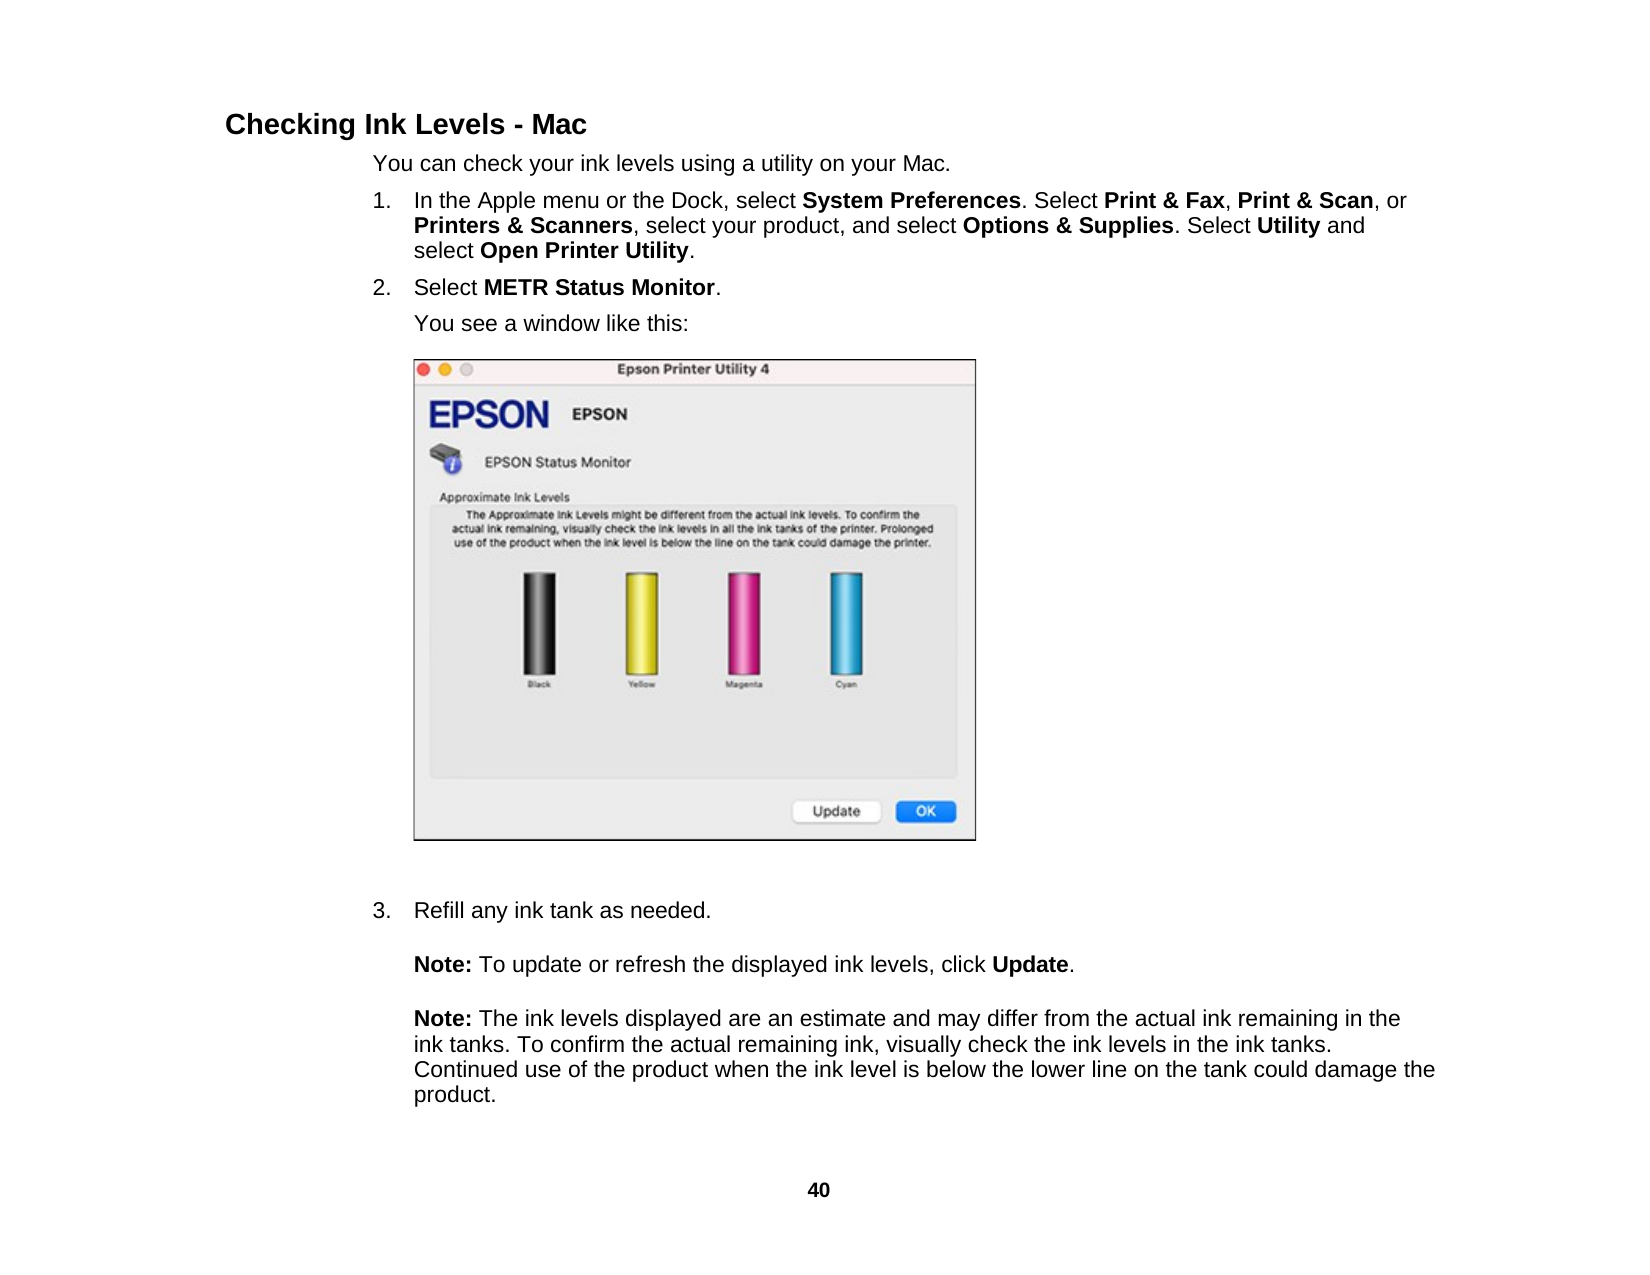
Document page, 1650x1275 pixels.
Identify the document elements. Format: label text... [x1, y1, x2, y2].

text Note: To update or refresh the displayed ink levels, click Update. [414, 951, 1435, 978]
list Refill any ink tank as needed. [372, 897, 1435, 923]
text You can check your ink levels using a utility on your Mac. [372, 150, 1435, 177]
text Note: The ink levels displayed are an estimate and may differ from the actual ink remaining in the ink tanks. To confirm the actual remaining ink, visually check the ink levels in the ink tanks. Continued use of the product when the ink level is below the lower line on the tank could damage the product. [414, 1007, 1435, 1107]
picture [413, 359, 977, 841]
subtitle Checking Ink Levels - Mac [225, 107, 1435, 141]
list In the Apple menu or the Dock, select System Preferences. Select Print & Fax, Print & Scan, or Printers & Scanners, select your product, and select Options & Supplies. Select Utility and select Open Printer Utility. [372, 188, 1421, 263]
list Select METR Status Monitor. You see a window like this: [372, 274, 734, 336]
